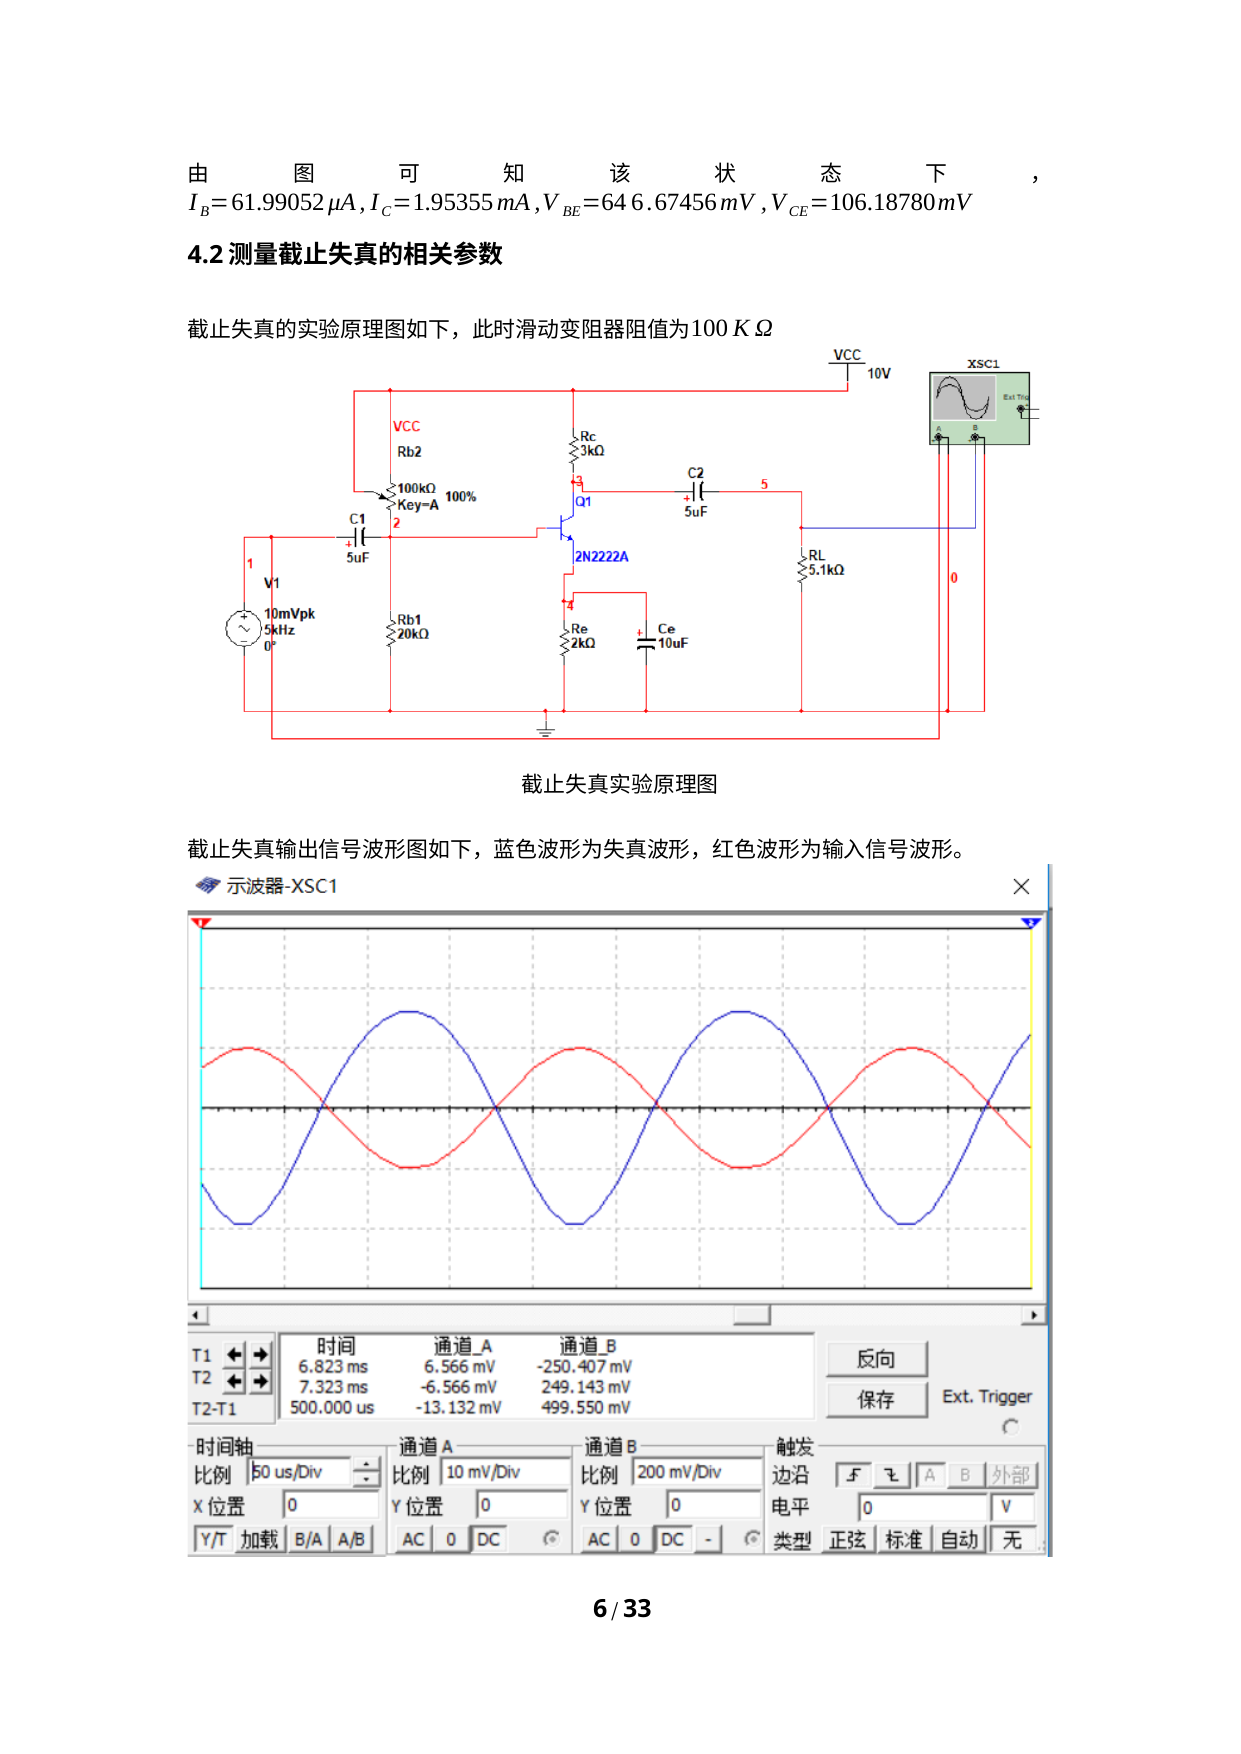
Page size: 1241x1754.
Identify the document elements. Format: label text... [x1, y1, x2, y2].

text 截止失真实验原理图 [187, 767, 1053, 799]
text 截止失真输出信号波形图如下，蓝色波形为失真波形，红色波形为输入信号波形。 [187, 832, 1053, 864]
picture [187, 344, 1053, 751]
text 截止失真的实验原理图如下，此时滑动变阻器阻值为 [187, 312, 1053, 344]
text 由图可知该状态下， [187, 156, 1053, 221]
subtitle 4.2测量截止失真的相关参数 [187, 221, 1053, 286]
picture [187, 864, 1053, 1557]
